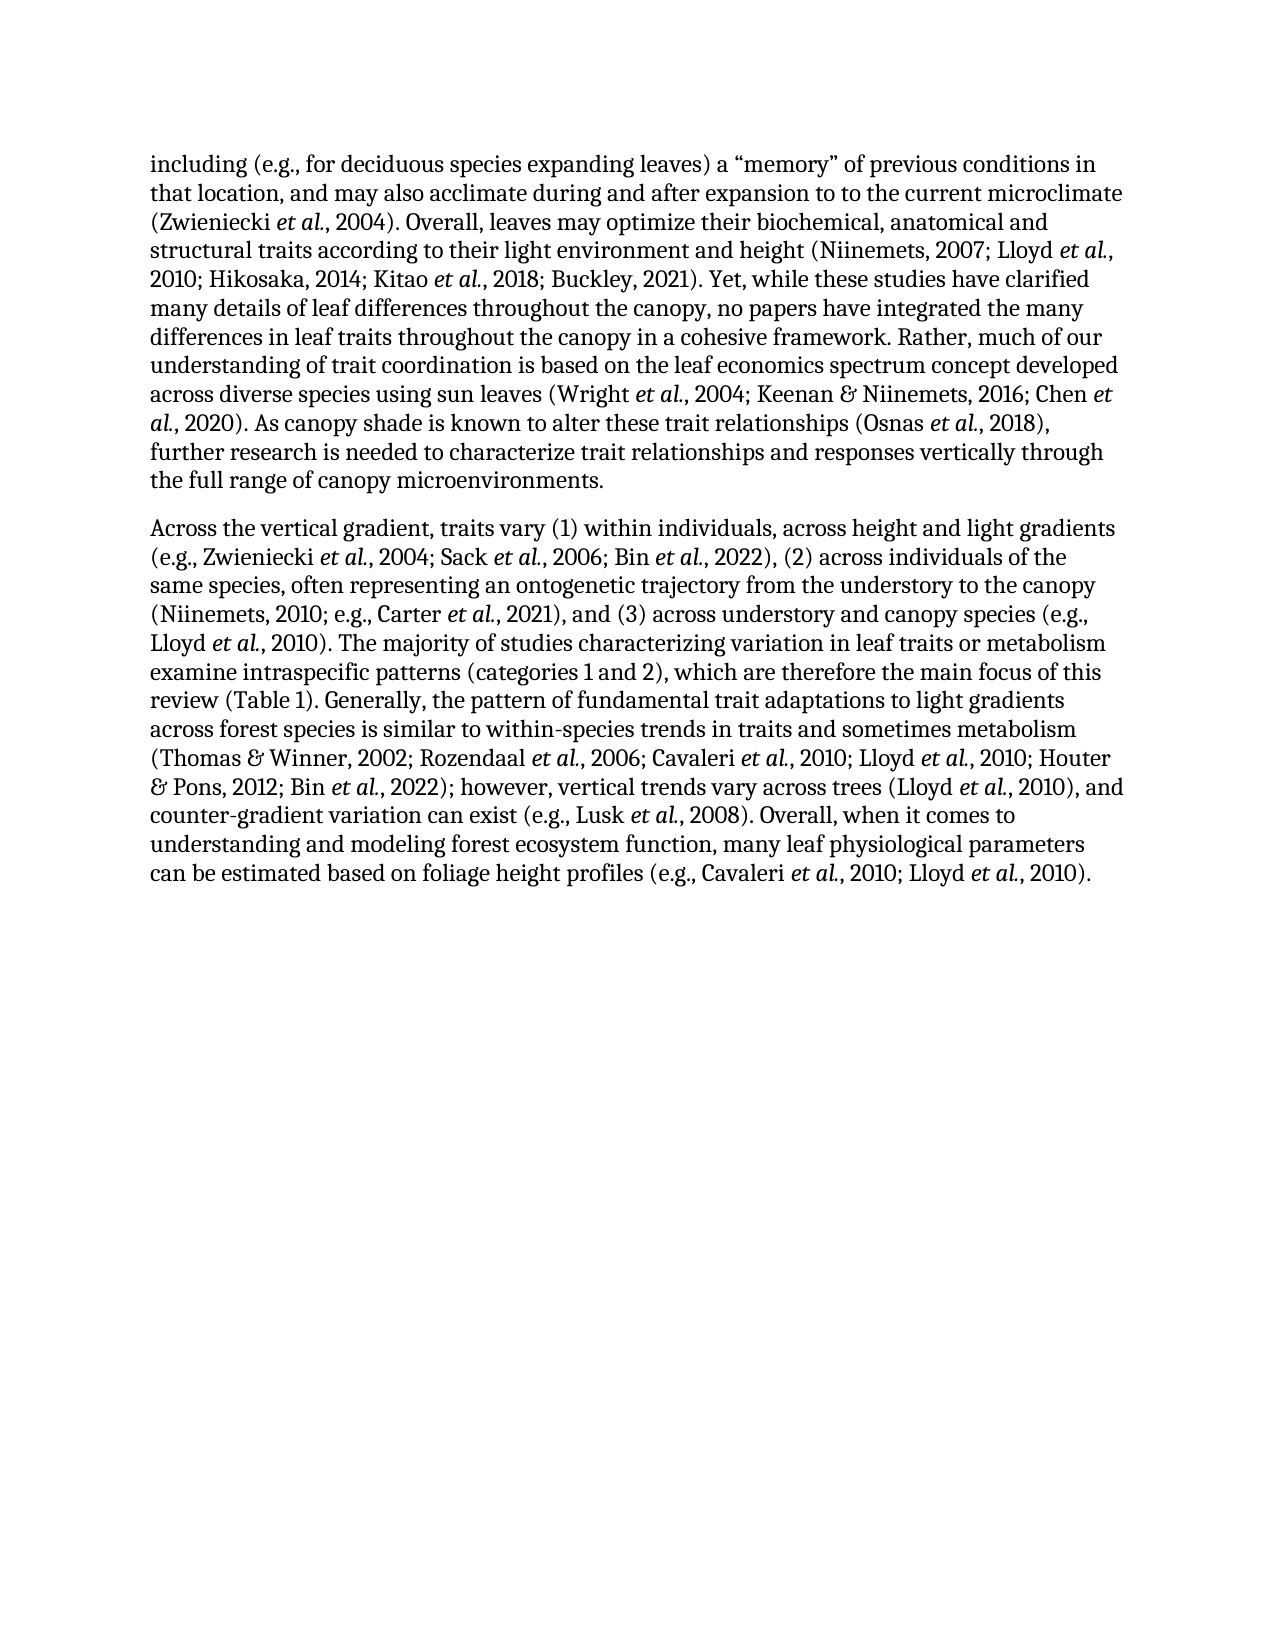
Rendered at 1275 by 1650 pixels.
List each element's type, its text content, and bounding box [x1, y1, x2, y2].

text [150, 150, 1125, 495]
text Across the vertical gradient, traits vary (1) within individuals, across height and light gradients (e.g., Zwieniecki et al., 2004; Sack et al., 2006; Bin et al., 2022), (2) across individuals of the same species, often representing an ontogenetic trajectory from the understory to the canopy (Niinemets, 2010; e.g., Carter et al., 2021), and (3) across understory and canopy species (e.g., Lloyd et al., 2010). The majority of studies characterizing variation in leaf traits or metabolism examine intraspecific patterns (categories 1 and 2), which are therefore the main focus of this review (Table 1). Generally, the pattern of fundamental trait adaptations to light gradients across forest species is similar to within-species trends in traits and sometimes metabolism (Thomas & Winner, 2002; Rozendaal et al., 2006; Cavaleri et al., 2010; Lloyd et al., 2010; Houter & Pons, 2012; Bin et al., 2022); however, vertical trends vary across trees (Lloyd et al., 2010), and counter-gradient variation can exist (e.g., Lusk et al., 2008). Overall, when it comes to understanding and modeling forest ecosystem function, many leaf physiological parameters can be estimated based on foliage height profiles (e.g., Cavaleri et al., 2010; Lloyd et al., 2010). [150, 514, 1125, 887]
